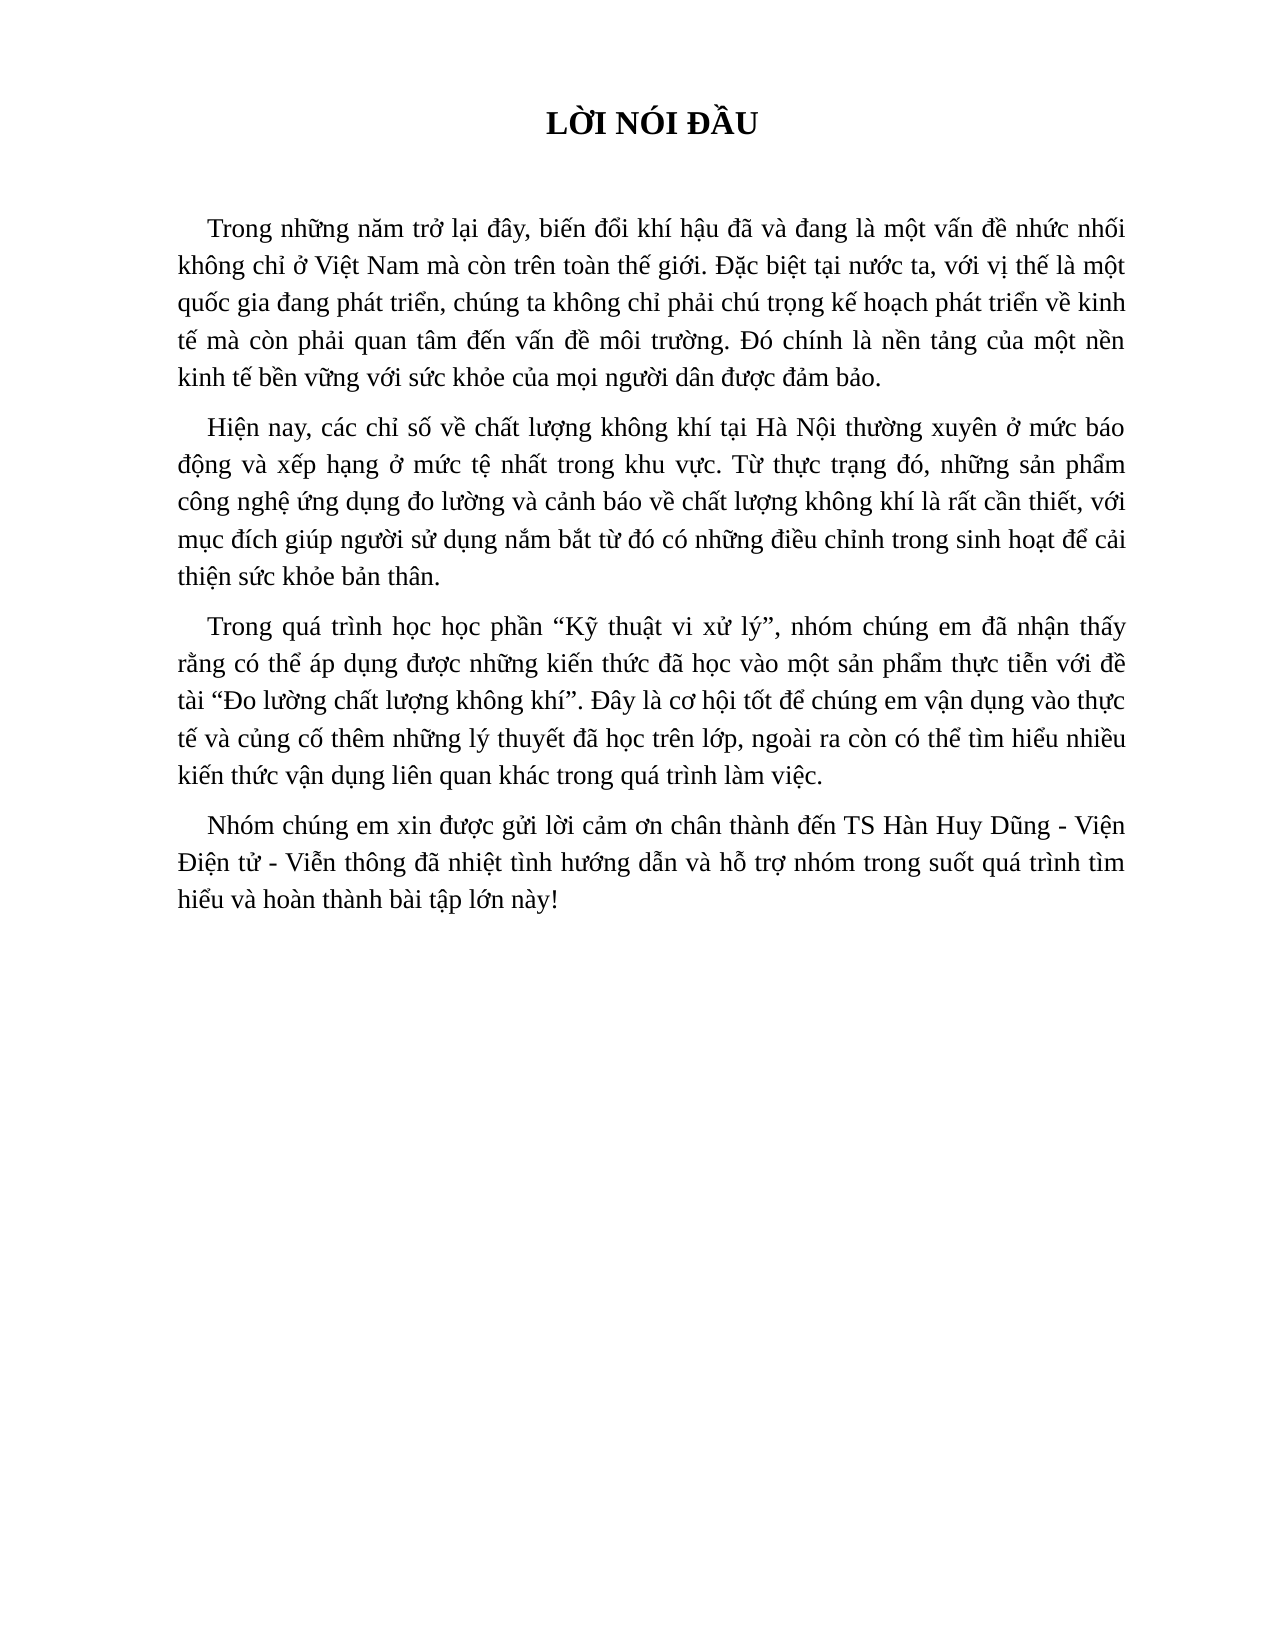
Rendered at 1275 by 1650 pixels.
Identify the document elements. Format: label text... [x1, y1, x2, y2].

text Nhóm chúng em xin được gửi lời cảm ơn chân thành đến TS Hàn Huy Dũng - Viện Điện tử - Viễn thông đã nhiệt tình hướng dẫn và hỗ trợ nhóm trong suốt quá trình tìm hiểu và hoàn thành bài tập lớn này! [177, 809, 1127, 914]
text Hiện nay, các chỉ số về chất lượng không khí tại Hà Nội thường xuyên ở mức báo động và xếp hạng ở mức tệ nhất trong khu vực. Từ thực trạng đó, những sản phẩm công nghệ ứng dụng đo lường và cảnh báo về chất lượng không khí là rất cần thiết, với mục đích giúp người sử dụng nắm bắt từ đó có những điều chỉnh trong sinh hoạt để cải thiện sức khỏe bản thân. [177, 411, 1127, 591]
text Trong những năm trở lại đây, biến đổi khí hậu đã và đang là một vấn đề nhức nhối không chỉ ở Việt Nam mà còn trên toàn thế giới. Đặc biệt tại nước ta, với vị thế là một quốc gia đang phát triển, chúng ta không chỉ phải chú trọng kế hoạch phát triển về kinh tế mà còn phải quan tâm đến vấn đề môi trường. Đó chính là nền tảng của một nền kinh tế bền vững với sức khỏe của mọi người dân được đảm bảo. [177, 212, 1127, 392]
text Trong quá trình học học phần “Kỹ thuật vi xử lý”, nhóm chúng em đã nhận thấy rằng có thể áp dụng được những kiến thức đã học vào một sản phẩm thực tiễn với đề tài “Đo lường chất lượng không khí”. Đây là cơ hội tốt để chúng em vận dụng vào thực tế và củng cố thêm những lý thuyết đã học trên lớp, ngoài ra còn có thể tìm hiểu nhiều kiến thức vận dụng liên quan khác trong quá trình làm việc. [177, 610, 1127, 790]
text LỜI NÓI ĐẦU [177, 103, 1127, 142]
